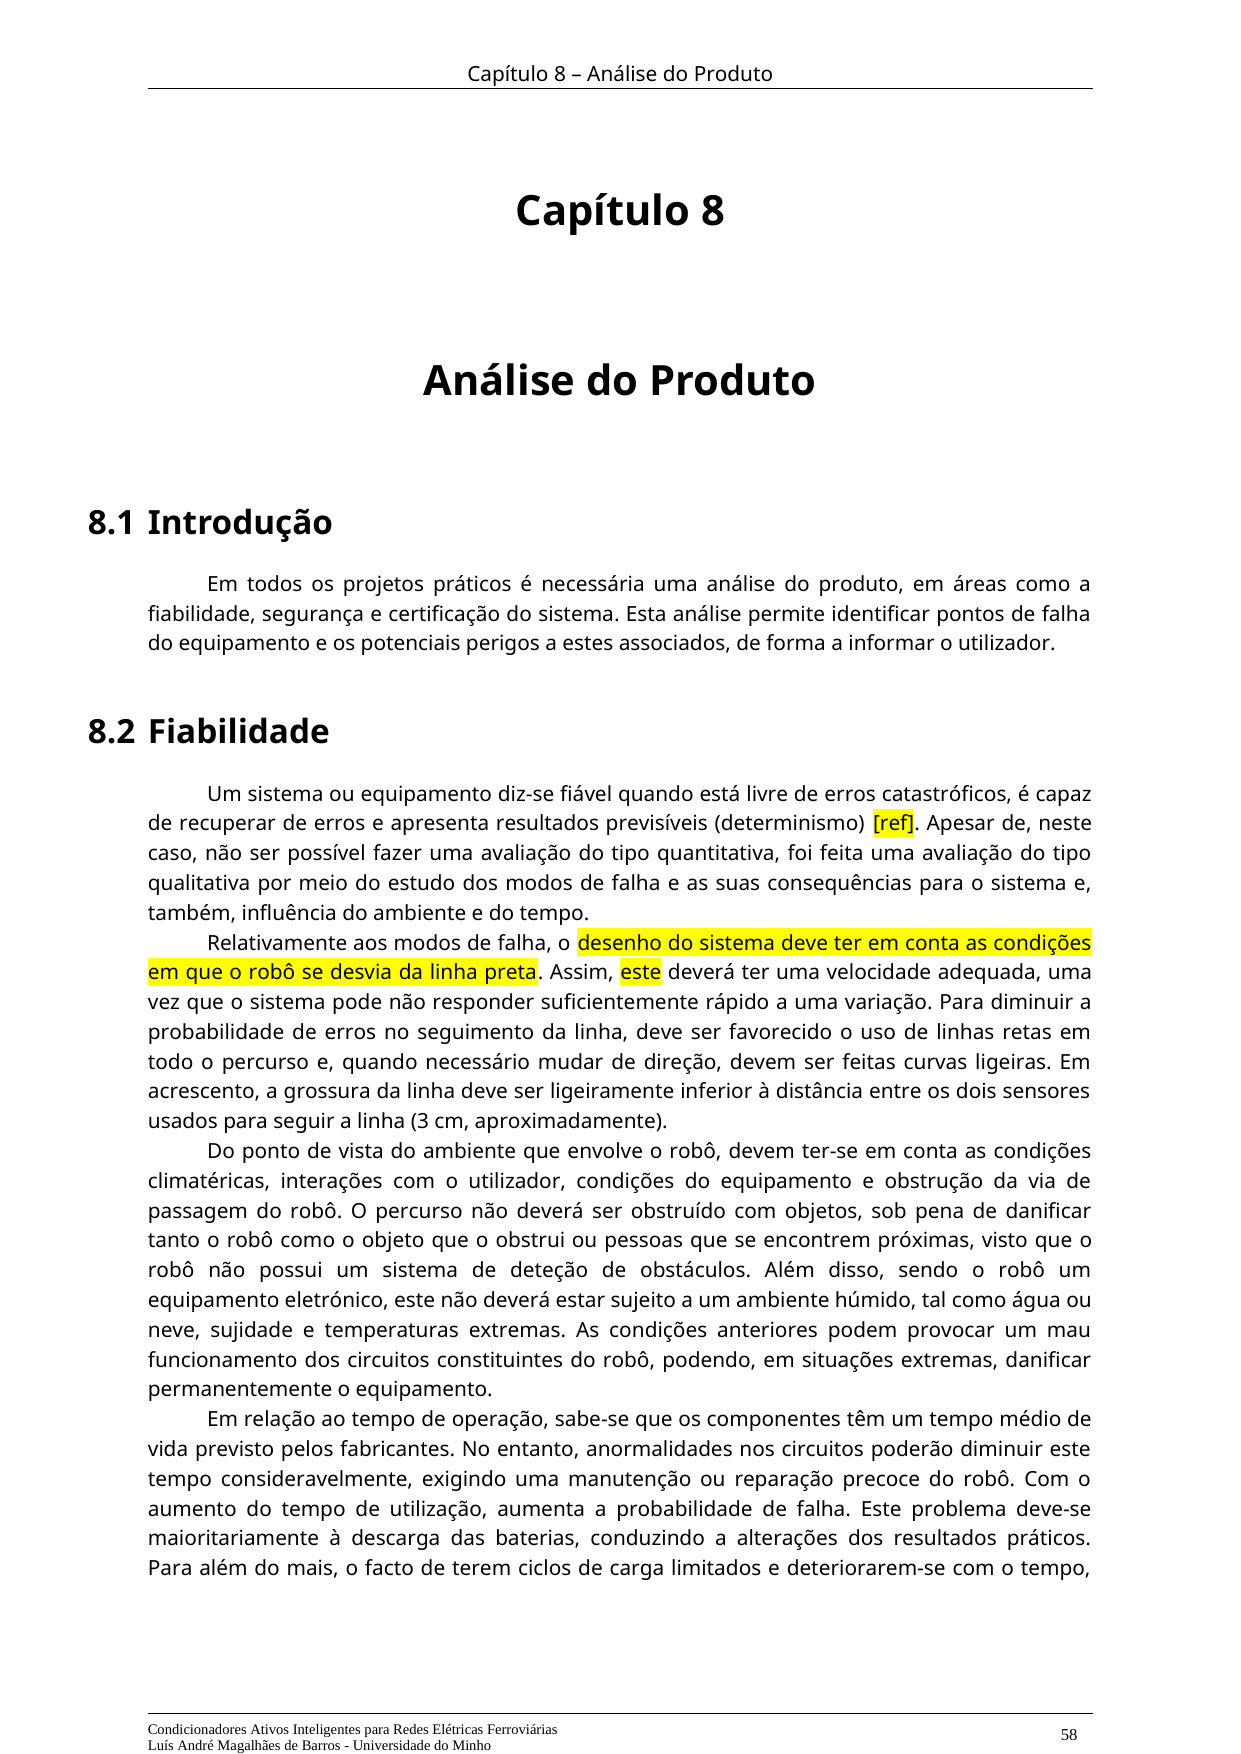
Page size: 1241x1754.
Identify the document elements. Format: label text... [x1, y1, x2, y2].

text Em todos os projetos práticos é necessária uma análise do produto, em áreas como a fiabilidade, segurança e certificação do sistema. Esta análise permite identificar pontos de falha do equipamento e os potenciais perigos a estes associados, de forma a informar o utilizador. [148, 569, 1092, 657]
subtitle Fiabilidade [88, 708, 1092, 754]
text Um sistema ou equipamento diz-se fiável quando está livre de erros catastróficos, é capaz de recuperar de erros e apresenta resultados previsíveis (determinismo) [ref]. Apesar de, neste caso, não ser possível fazer uma avaliação do tipo quantitativa, foi feita uma avaliação do tipo qualitativa por meio do estudo dos modos de falha e as suas consequências para o sistema e, também, influência do ambiente e do tempo. [148, 779, 1092, 926]
text Do ponto de vista do ambiente que envolve o robô, devem ter-se em conta as condições climatéricas, interações com o utilizador, condições do equipamento e obstrução da via de passagem do robô. O percurso não deverá ser obstruído com objetos, sob pena de danificar tanto o robô como o objeto que o obstrui ou pessoas que se encontrem próximas, visto que o robô não possui um sistema de deteção de obstáculos. Além disso, sendo o robô um equipamento eletrónico, este não deverá estar sujeito a um ambiente húmido, tal como água ou neve, sujidade e temperaturas extremas. As condições anteriores podem provocar um mau funcionamento dos circuitos constituintes do robô, podendo, em situações extremas, danificar permanentemente o equipamento. [148, 1136, 1092, 1403]
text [148, 1404, 1092, 1582]
subtitle Introdução [88, 498, 1092, 544]
subtitle Análise do Produto [148, 181, 1092, 408]
text Relativamente aos modos de falha, o desenho do sistema deve ter em conta as condições em que o robô se desvia da linha preta. Assim, este deverá ter uma velocidade adequada, uma vez que o sistema pode não responder suficientemente rápido a uma variação. Para diminuir a probabilidade de erros no seguimento da linha, deve ser favorecido o uso de linhas retas em todo o percurso e, quando necessário mudar de direção, devem ser feitas curvas ligeiras. Em acrescento, a grossura da linha deve ser ligeiramente inferior à distância entre os dois sensores usados para seguir a linha (3 cm, aproximadamente). [148, 928, 1092, 1135]
